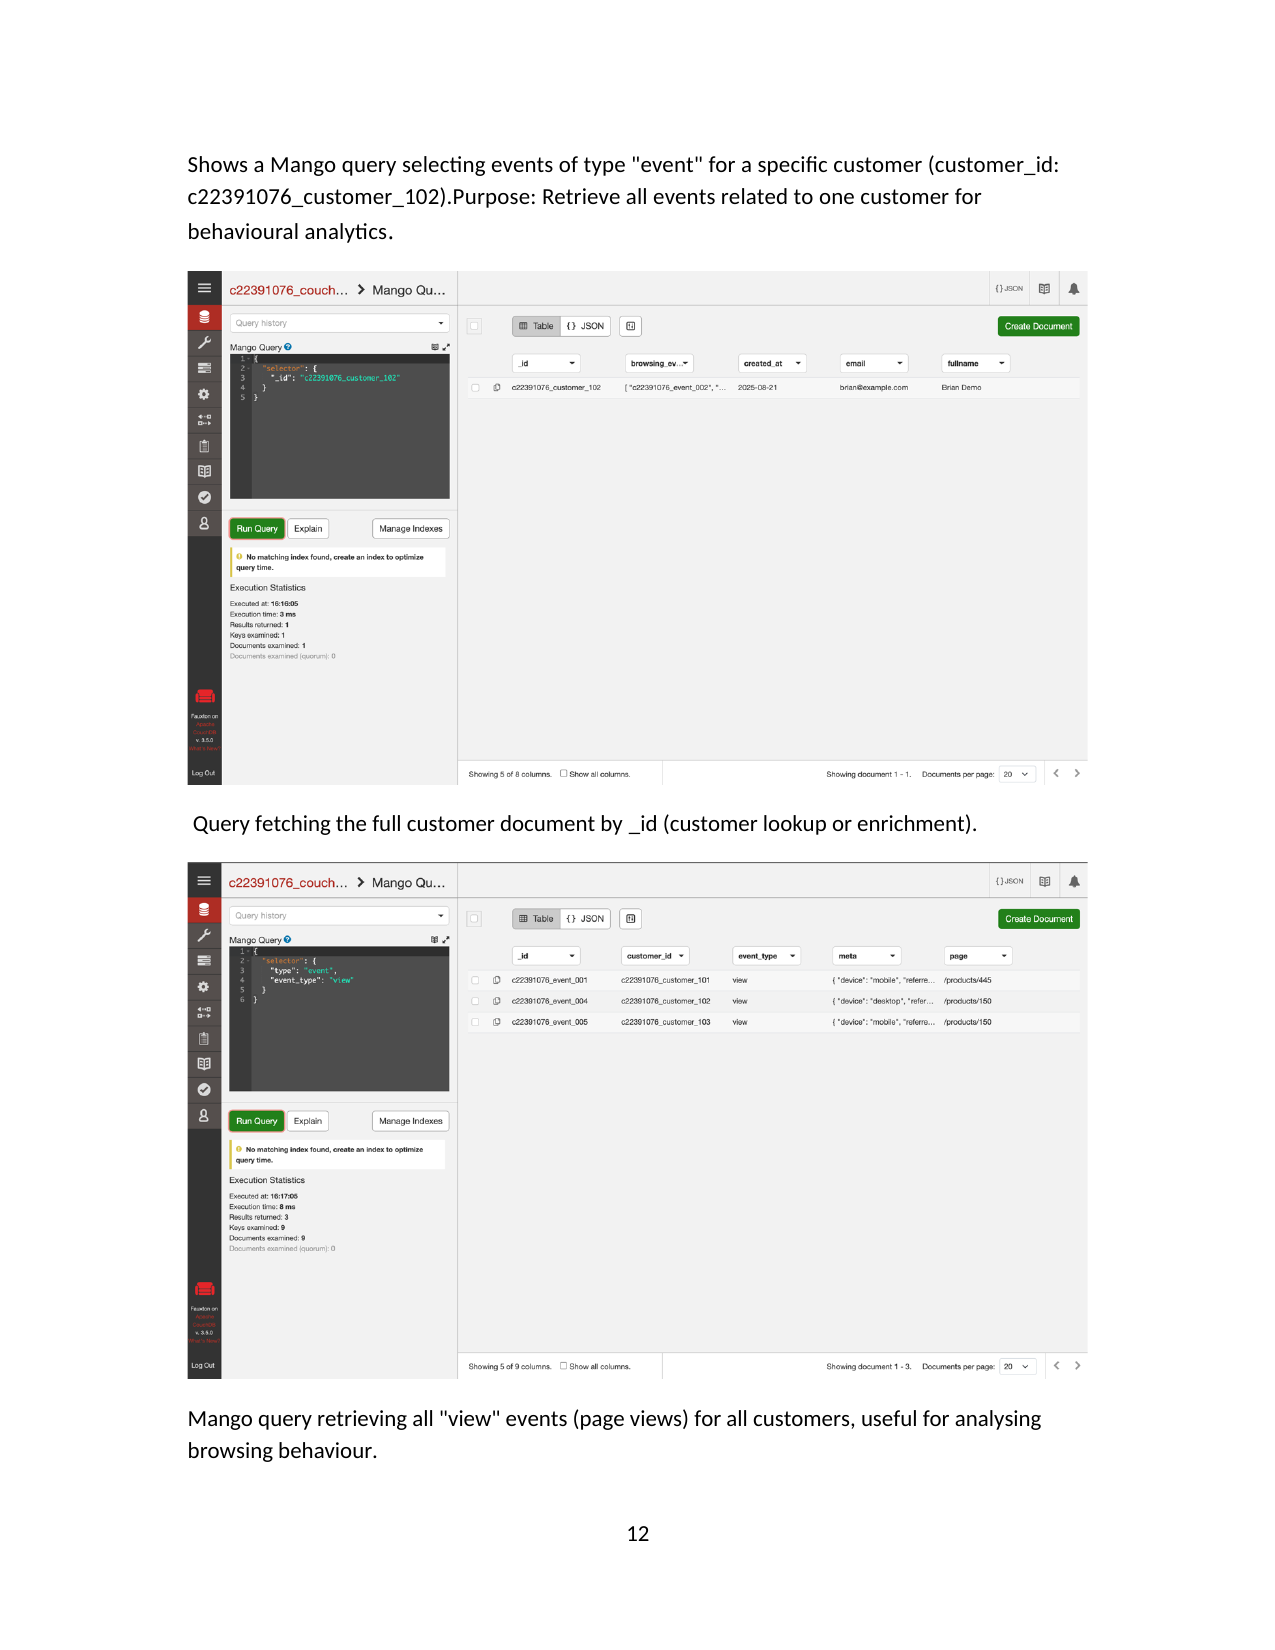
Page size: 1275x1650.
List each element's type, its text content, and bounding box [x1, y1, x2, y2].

picture [187, 271, 1088, 785]
text Shows a Mango query selecting events of type "event" for a specific customer (customer_id: c22391076_customer_102).Purpose: Retrieve all events related to one customer for behavioural analytics. [187, 150, 1087, 246]
picture [187, 862, 1088, 1379]
text Query fetching the full customer document by _id (customer lookup or enrichment). [187, 809, 1087, 837]
text Mango query retrieving all "view" events (page views) for all customers, useful for analysing browsing behaviour. [187, 1404, 1087, 1464]
